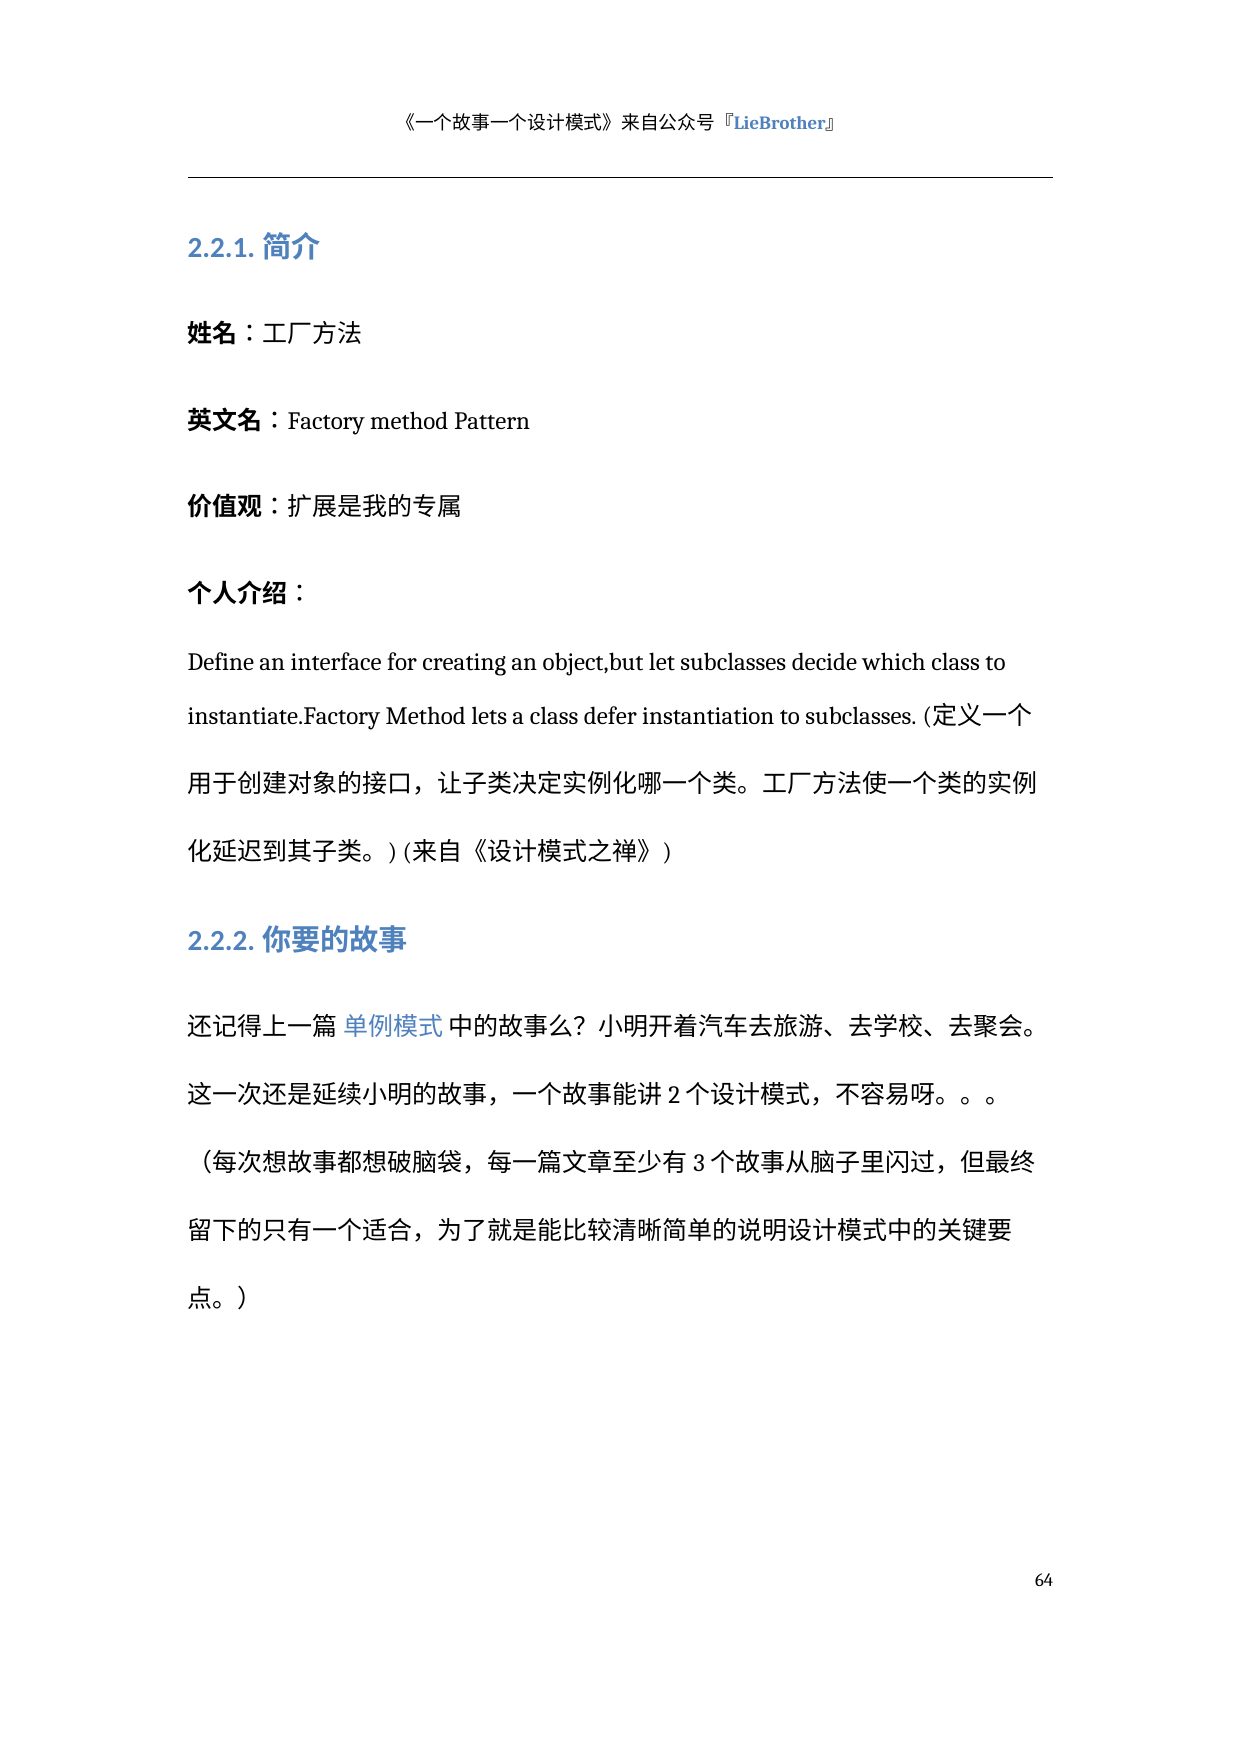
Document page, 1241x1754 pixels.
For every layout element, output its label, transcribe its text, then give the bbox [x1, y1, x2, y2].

text 姓名：工厂方法 [187, 299, 1053, 367]
text Define an interface for creating an object,but let subclasses decide which class to instantiate.Factory Method lets a class defer instantiation to subclasses. (定义一个用于创建对象的接口，让子类决定实例化哪一个类。工厂方法使一个类的实例化延迟到其子类。) (来自《设计模式之禅》) [187, 645, 1053, 883]
text 价值观：扩展是我的专属 [187, 472, 1053, 540]
text 个人介绍： [187, 559, 1053, 627]
text 英文名：Factory method Pattern [187, 385, 1053, 453]
text 还记得上一篇 单例模式 中的故事么？小明开着汽车去旅游、去学校、去聚会。这一次还是延续小明的故事，一个故事能讲 2 个设计模式，不容易呀。。。（每次想故事都想破脑袋，每一篇文章至少有 3 个故事从脑子里闪过，但最终留下的只有一个适合，为了就是能比较清晰简单的说明设计模式中的关键要点。） [187, 991, 1053, 1330]
subtitle 2.2.1. 简介 [187, 212, 1053, 280]
subtitle 2.2.2. 你要的故事 [187, 904, 1053, 972]
